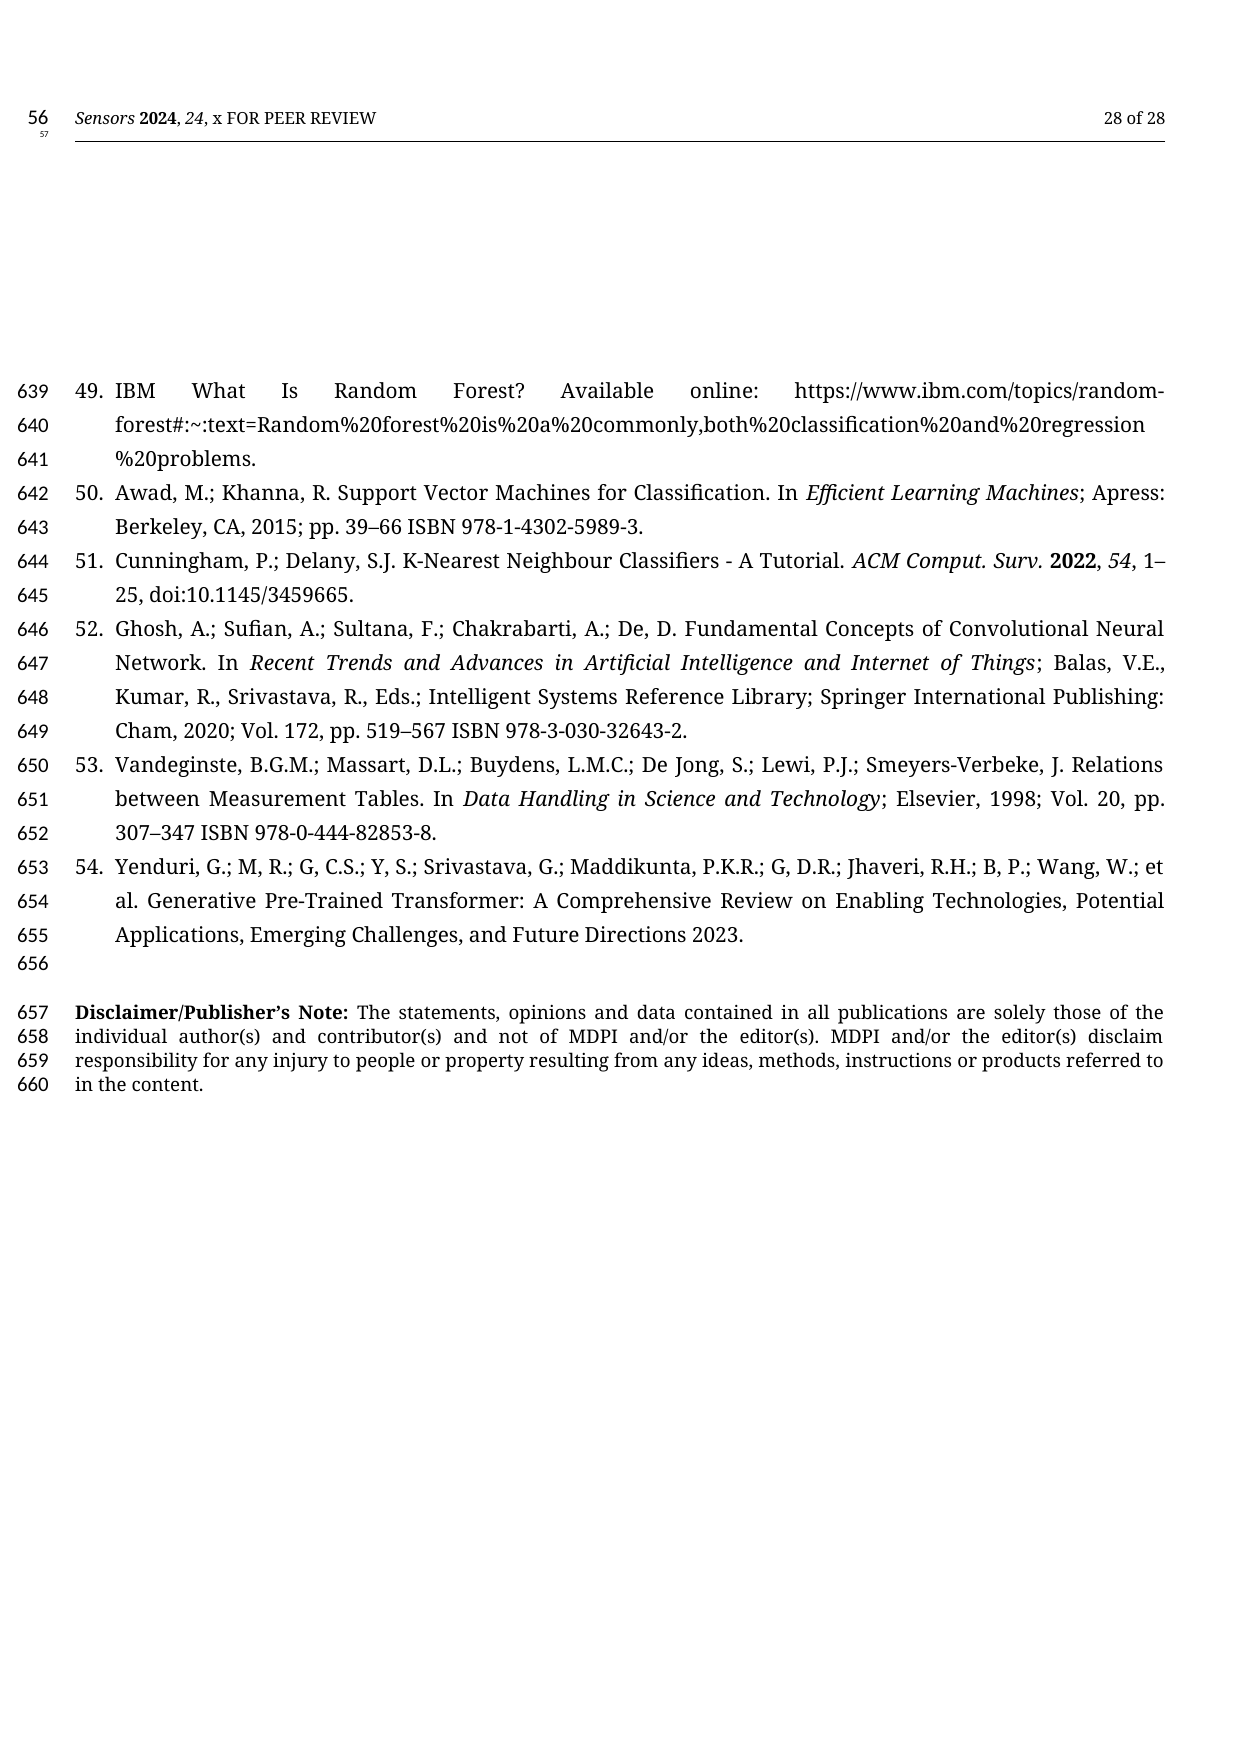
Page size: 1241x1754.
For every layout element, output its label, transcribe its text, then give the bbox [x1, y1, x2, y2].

text 53. Vandeginste, B.G.M.; Massart, D.L.; Buydens, L.M.C.; De Jong, S.; Lewi, P.J.; Smeyers-Verbeke, J. Relations between Measurement Tables. In Data Handling in Science and Technology; Elsevier, 1998; Vol. 20, pp. 307–347 ISBN 978-0-444-82853-8. [75, 747, 1165, 849]
text 54. Yenduri, G.; M, R.; G, C.S.; Y, S.; Srivastava, G.; Maddikunta, P.K.R.; G, D.R.; Jhaveri, R.H.; B, P.; Wang, W.; et al. Generative Pre-Trained Transformer: A Comprehensive Review on Enabling Technologies, Potential Applications, Emerging Challenges, and Future Directions 2023. [75, 849, 1165, 951]
text Disclaimer/Publisher’s Note: The statements, opinions and data contained in all publications are solely those of the individual author(s) and contributor(s) and not of MDPI and/or the editor(s). MDPI and/or the editor(s) disclaim responsibility for any injury to people or property resulting from any ideas, methods, instructions or products referred to in the content. [75, 1000, 1165, 1097]
text 49. IBM What Is Random Forest? Available online: https://www.ibm.com/topics/random-forest#:~:text=Random%20forest%20is%20a%20commonly,both%20classification%20and%20regression%20problems. [75, 374, 1165, 476]
text 52. Ghosh, A.; Sufian, A.; Sultana, F.; Chakrabarti, A.; De, D. Fundamental Concepts of Convolutional Neural Network. In Recent Trends and Advances in Artificial Intelligence and Internet of Things; Balas, V.E., Kumar, R., Srivastava, R., Eds.; Intelligent Systems Reference Library; Springer International Publishing: Cham, 2020; Vol. 172, pp. 519–567 ISBN 978-3-030-32643-2. [75, 611, 1165, 747]
text 50. Awad, M.; Khanna, R. Support Vector Machines for Classification. In Efficient Learning Machines; Apress: Berkeley, CA, 2015; pp. 39–66 ISBN 978-1-4302-5989-3. [75, 476, 1165, 543]
text 51. Cunningham, P.; Delany, S.J. K-Nearest Neighbour Classifiers - A Tutorial. ACM Comput. Surv. 2022, 54, 1–25, doi:10.1145/3459665. [75, 543, 1165, 611]
